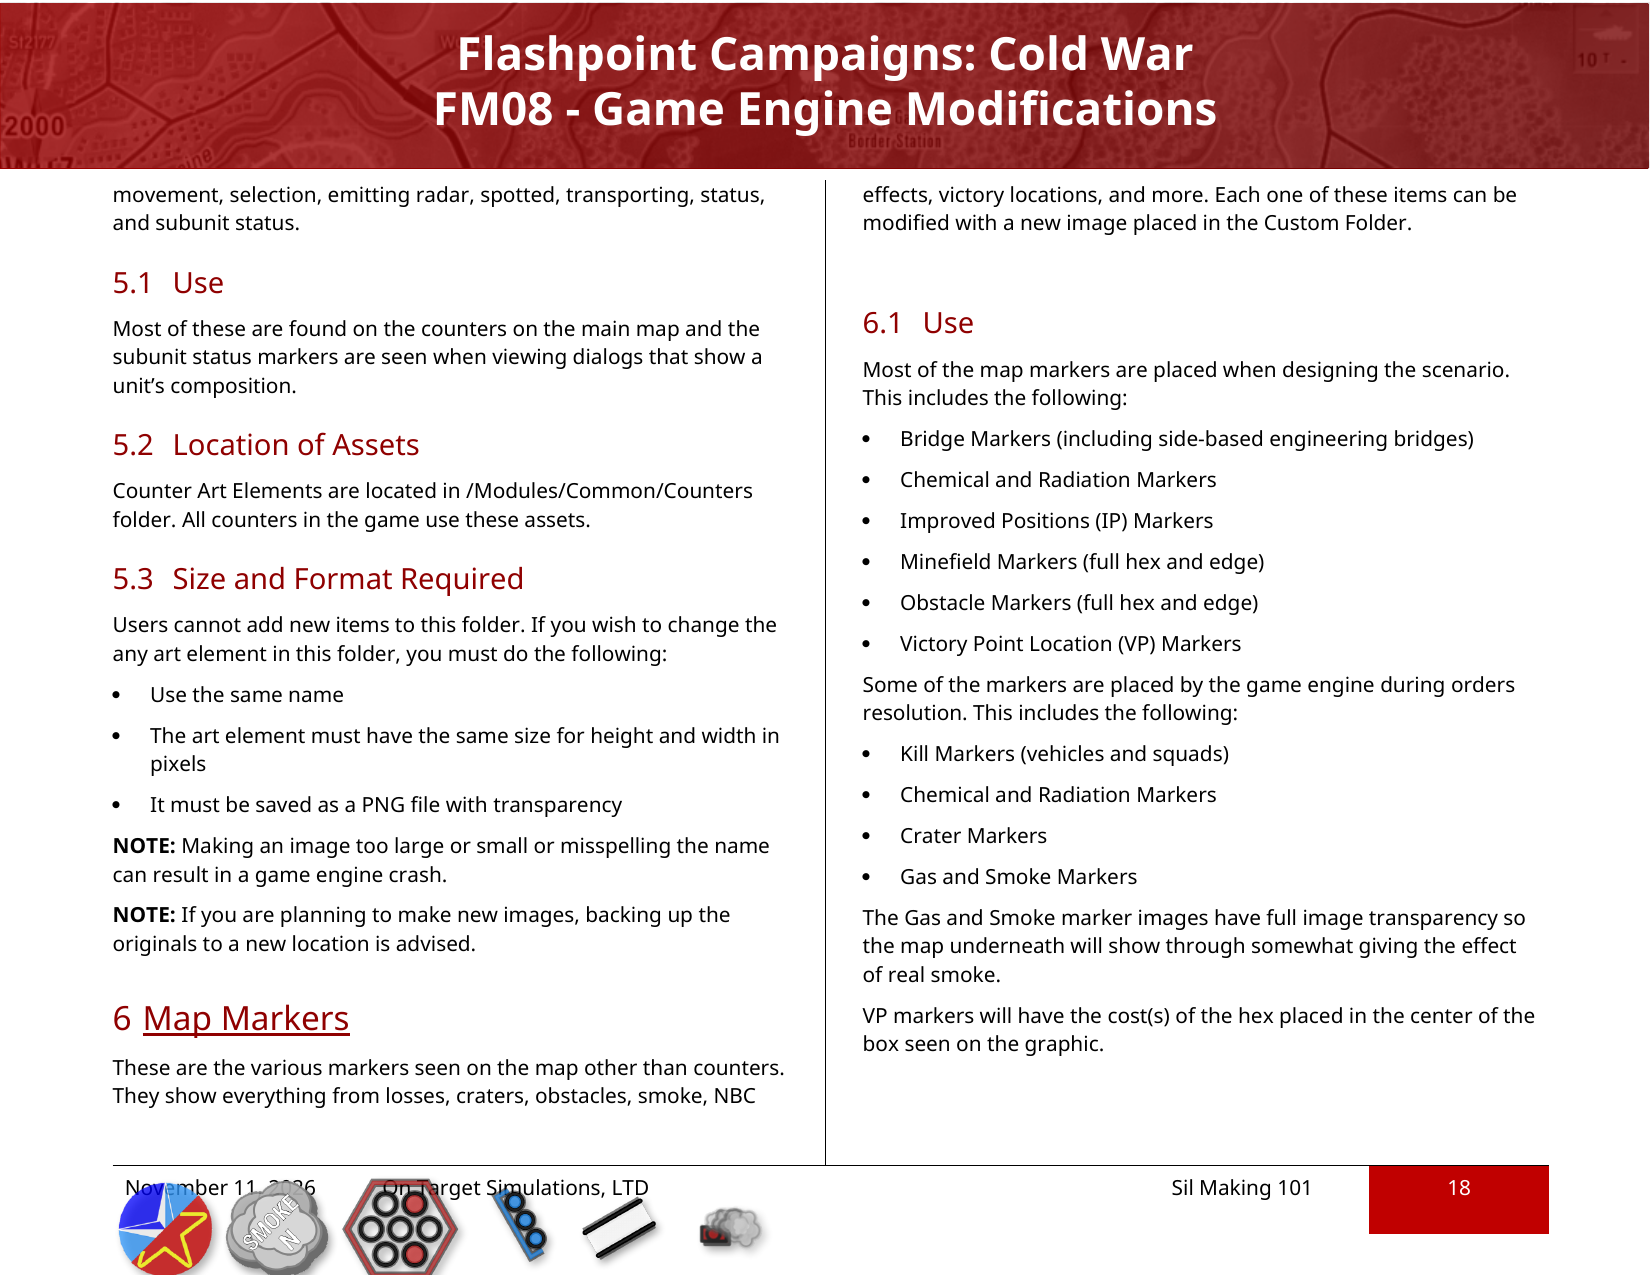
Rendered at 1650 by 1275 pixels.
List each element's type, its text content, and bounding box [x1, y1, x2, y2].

text Counter Art Elements are located in /Modules/Common/Counters folder. All counters in the game use these assets. [112, 477, 787, 533]
list Chemical and Radiation Markers [862, 465, 1537, 494]
list Crater Markers [862, 821, 1537, 850]
list Victory Point Location (VP) Markers [862, 629, 1537, 657]
list Obstacle Markers (full hex and edge) [862, 588, 1537, 617]
list Chemical and Radiation Markers [862, 780, 1537, 809]
list Gas and Smoke Markers [862, 862, 1537, 891]
list Bridge Markers (including side-based engineering bridges) [862, 424, 1537, 453]
subtitle Map Markers [112, 995, 787, 1040]
list Kill Markers (vehicles and squads) [862, 739, 1537, 768]
list Improved Positions (IP) Markers [862, 506, 1537, 535]
picture [0, 2, 1650, 168]
text These are the art elements used on counters to denote various types of information relating to the unit’s size, type and directions of movement, selection, emitting radar, spotted, transporting, status, and subunit status. [112, 180, 787, 237]
text The Gas and Smoke marker images have full image transparency so the map underneath will show through somewhat giving the effect of real smoke. [862, 903, 1537, 988]
text These are the various markers seen on the map other than counters. They show everything from losses, craters, obstacles, smoke, NBC effects, victory locations, and more. Each one of these items can be modified with a new image placed in the Custom Folder. [862, 180, 1537, 237]
picture [112, 1176, 218, 1275]
list Minefield Markers (full hex and edge) [862, 547, 1537, 576]
text NOTE: If you are planning to make new images, backing up the originals to a new location is advised. [112, 901, 787, 957]
picture [224, 1176, 330, 1275]
picture [334, 1175, 564, 1275]
text NOTE: Making an image too large or small or misspelling the name can result in a game engine crash. [112, 831, 787, 888]
picture [678, 1175, 784, 1275]
subtitle Use [862, 303, 1537, 342]
list Use the same name [112, 680, 787, 708]
text Users cannot add new items to this folder. If you wish to change the any art element in this folder, you must do the following: [112, 611, 787, 667]
text Most of the map markers are placed when designing the scenario. This includes the following: [862, 355, 1537, 412]
text Most of these are found on the counters on the main map and the subunit status markers are seen when viewing dialogs that show a unit’s composition. [112, 314, 787, 399]
subtitle Use [112, 262, 787, 302]
text These are the various markers seen on the map other than counters. They show everything from losses, craters, obstacles, smoke, NBC effects, victory locations, and more. Each one of these items can be modified with a new image placed in the Custom Folder. [112, 1053, 787, 1110]
text VP markers will have the cost(s) of the hex placed in the center of the box seen on the graphic. [862, 1001, 1537, 1058]
subtitle Size and Format Required [112, 558, 787, 598]
subtitle Location of Assets [112, 424, 787, 464]
list It must be saved as a PNG file with transparency [112, 790, 787, 819]
picture [566, 1175, 672, 1275]
list The art element must have the same size for height and width in pixels [112, 721, 787, 778]
text Some of the markers are placed by the game engine during orders resolution. This includes the following: [862, 670, 1537, 727]
